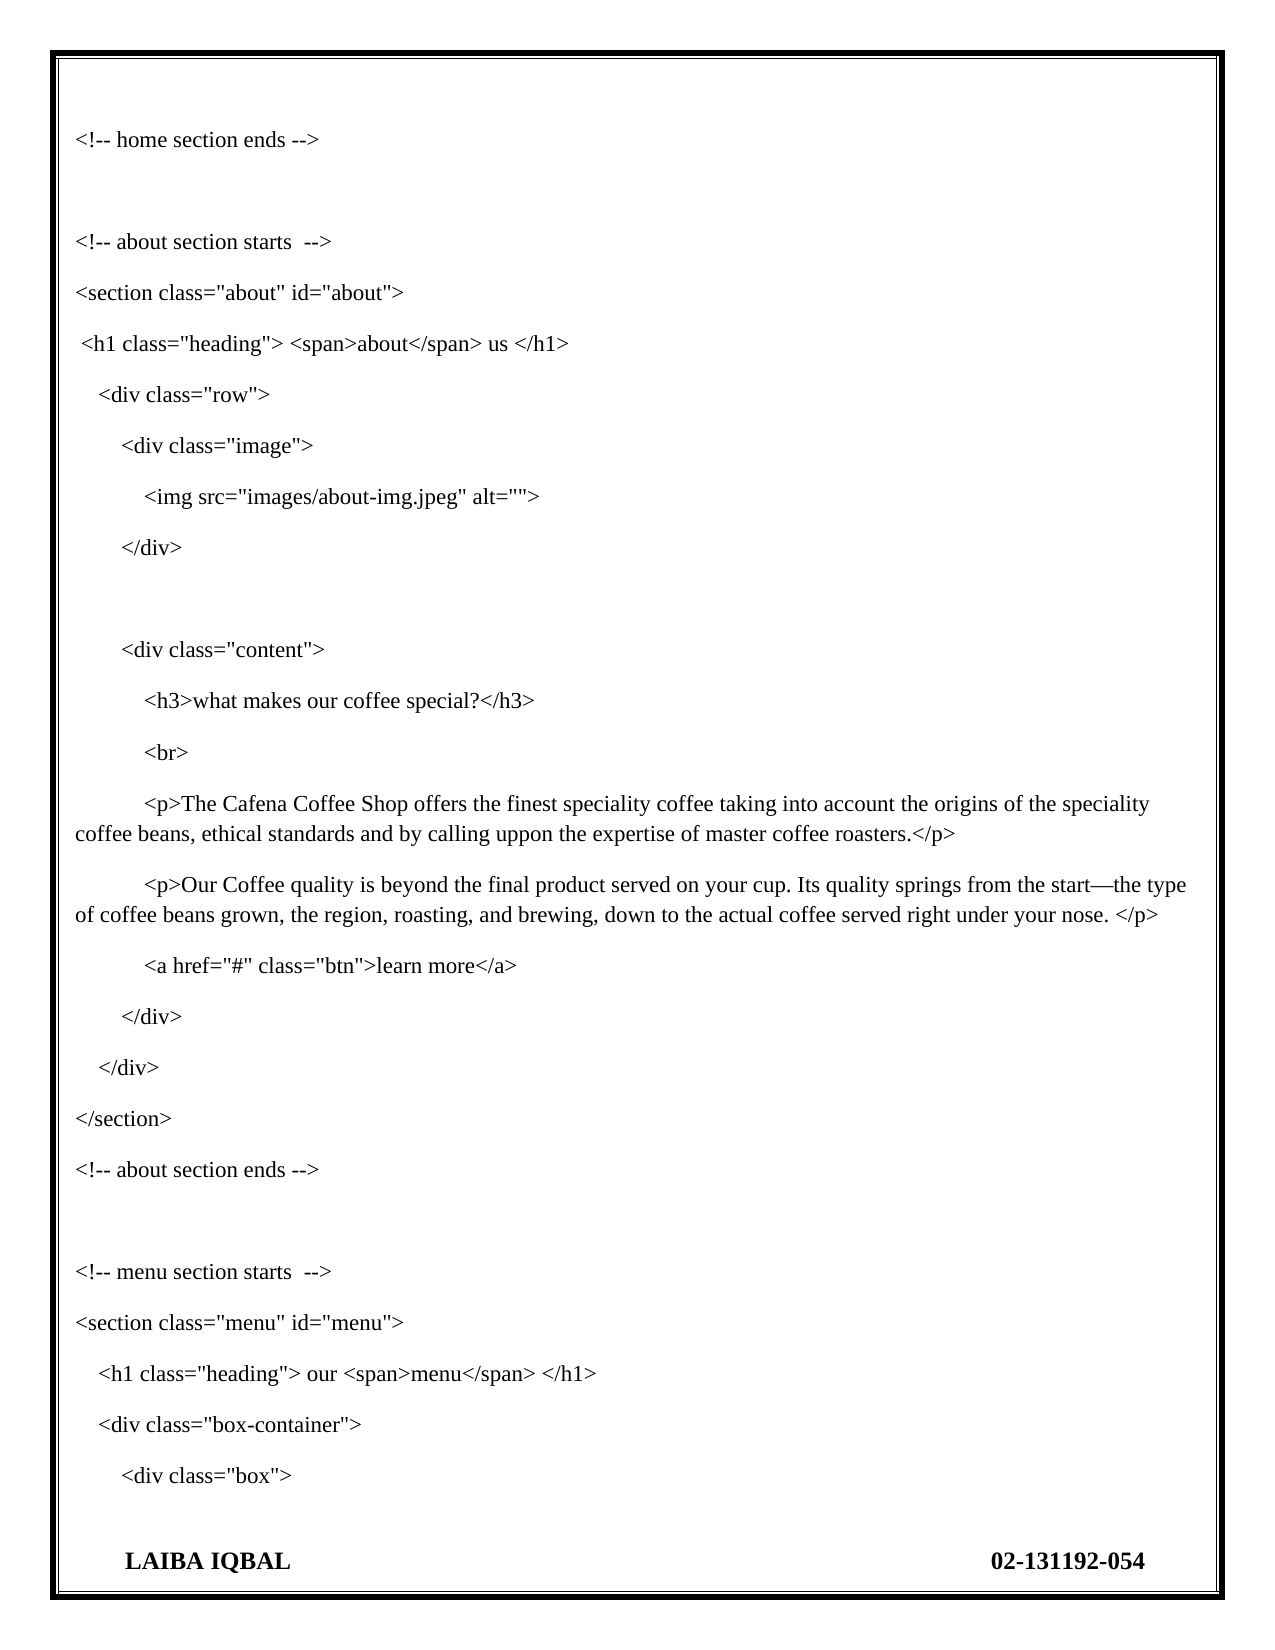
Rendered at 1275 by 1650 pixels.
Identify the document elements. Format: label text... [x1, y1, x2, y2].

text <a href="#" class="btn">learn more</a> [75, 952, 1200, 978]
text </section> [75, 1105, 1200, 1132]
text <h3>what makes our coffee special?</h3> [75, 687, 1200, 714]
text <h1 class="heading"> our <span>menu</span> </h1> [75, 1360, 1200, 1387]
text <div class="row"> [75, 381, 1200, 408]
text <img src="images/about-img.jpeg" alt=""> [75, 483, 1200, 510]
text <h1 class="heading"> <span>about</span> us </h1> [75, 330, 1200, 357]
text </div> [75, 1003, 1200, 1029]
text <br> [75, 738, 1200, 765]
text <div class="image"> [75, 432, 1200, 459]
text <div class="box-container"> [75, 1411, 1200, 1438]
text <section class="about" id="about"> [75, 279, 1200, 306]
text <!-- about section starts --> [75, 228, 1200, 254]
text <div class="content"> [75, 636, 1200, 663]
text </div> [75, 1054, 1200, 1081]
text <!-- about section ends --> [75, 1156, 1200, 1183]
text <div class="box"> [75, 1462, 1200, 1489]
text <section class="menu" id="menu"> [75, 1309, 1200, 1336]
text <p>Our Coffee quality is beyond the final product served on your cup. Its quality springs from the start—the type of coffee beans grown, the region, roasting, and brewing, down to the actual coffee served right under your nose. </p> [75, 871, 1200, 927]
text <p>The Cafena Coffee Shop offers the finest speciality coffee taking into account the origins of the speciality coffee beans, ethical standards and by calling uppon the expertise of master coffee roasters.</p> [75, 789, 1200, 846]
text </div> [75, 534, 1200, 561]
text <!-- menu section starts --> [75, 1258, 1200, 1285]
text <!-- home section ends --> [75, 126, 1200, 152]
